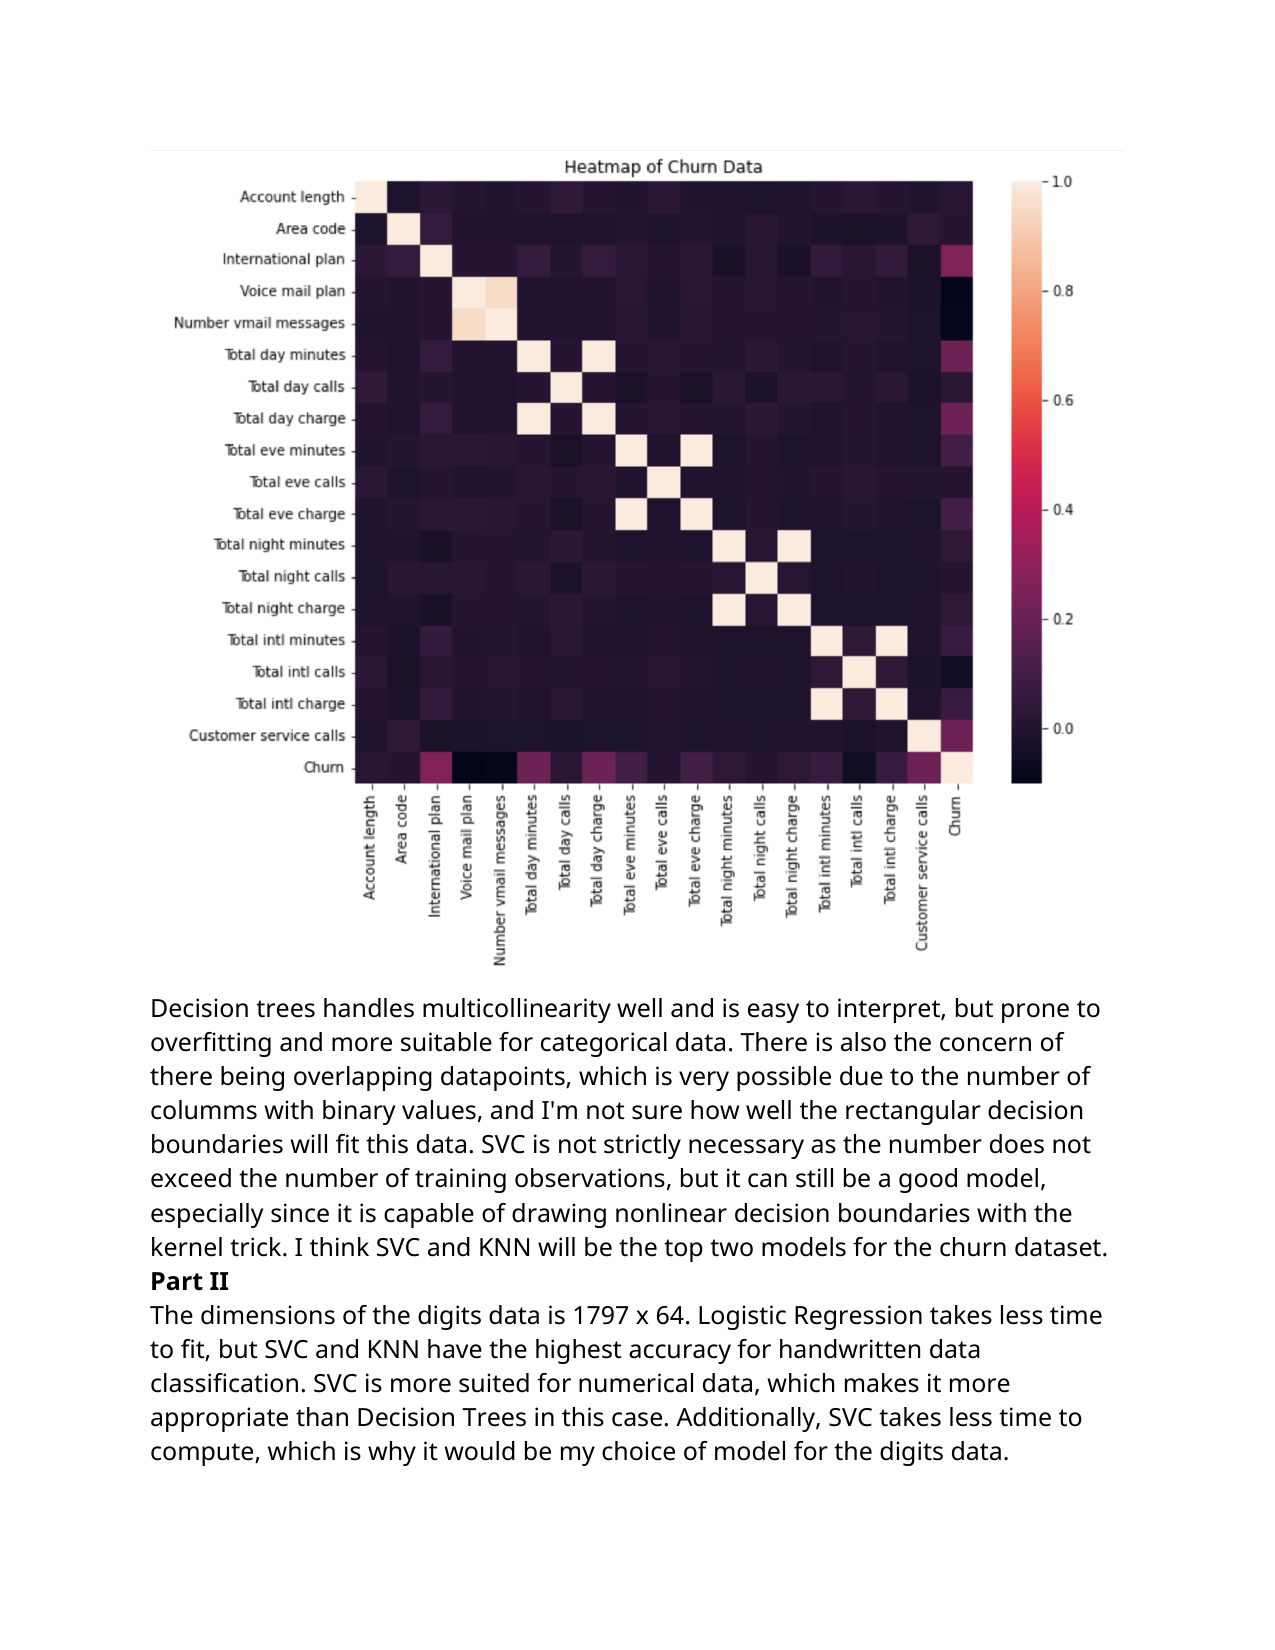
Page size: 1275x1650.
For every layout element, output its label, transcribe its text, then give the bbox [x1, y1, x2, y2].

picture [150, 150, 1125, 991]
text Decision trees handles multicollinearity well and is easy to interpret, but prone to overfitting and more suitable for categorical data. There is also the concern of there being overlapping datapoints, which is very possible due to the number of columms with binary values, and I'm not sure how well the rectangular decision boundaries will fit this data. SVC is not strictly necessary as the number does not exceed the number of training observations, but it can still be a good model, especially since it is capable of drawing nonlinear decision boundaries with the kernel trick. I think SVC and KNN will be the top two models for the churn dataset. [150, 991, 1125, 1263]
text The dimensions of the digits data is 1797 x 64. Logistic Regression takes less time to fit, but SVC and KNN have the highest accuracy for handwritten data classification. SVC is more suited for numerical data, which makes it more appropriate than Decision Trees in this case. Additionally, SVC takes less time to compute, which is why it would be my choice of model for the digits data. [150, 1297, 1125, 1468]
text Part II [150, 1263, 1125, 1297]
